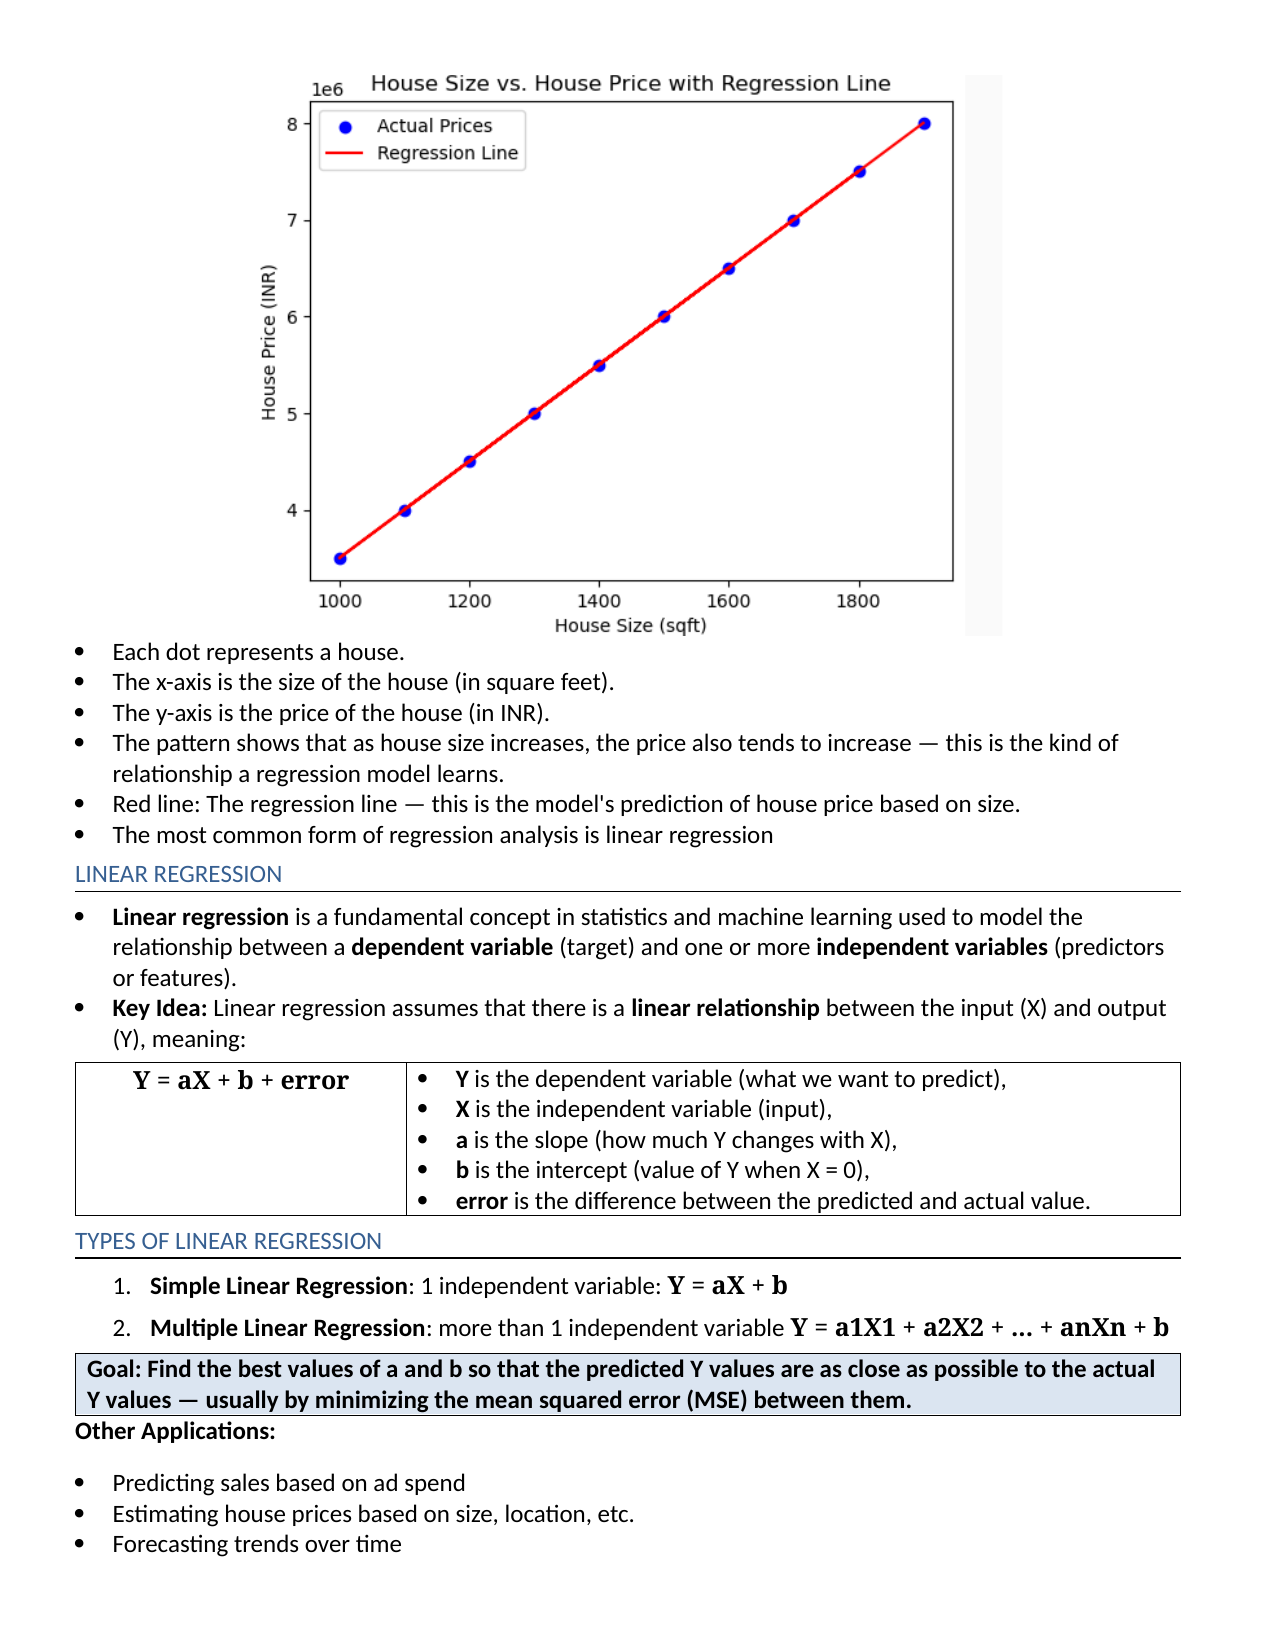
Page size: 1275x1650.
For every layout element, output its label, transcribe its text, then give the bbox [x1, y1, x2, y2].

list The pattern shows that as house size increases, the price also tends to increase — this is the kind of relationship a regression model learns. [75, 728, 1181, 789]
table_header Y is the dependent variable (what we want to predict), X is the independent variable (input), a is the slope (how much Y changes with X), b is the intercept (value of Y when X = 0), error is the difference between the predicted and actual value. [407, 1063, 1180, 1215]
list Simple Linear Regression: 1 independent variable: Y = aX + b [112, 1268, 1181, 1302]
picture [253, 75, 1003, 636]
table_header Y = aX + b + error [76, 1063, 406, 1215]
text Other Applications: [75, 1416, 1181, 1446]
list Linear regression is a fundamental concept in statistics and machine learning used to model the relationship between a dependent variable (target) and one or more independent variables (predictors or features). [75, 901, 1181, 992]
list The most common form of regression analysis is linear regression [75, 819, 1181, 850]
list Key Idea: Linear regression assumes that there is a linear relationship between the input (X) and output (Y), meaning: [75, 992, 1181, 1053]
subtitle LINEAR REGRESSION [75, 858, 1181, 891]
list Predicting sales based on ad spend [75, 1467, 1181, 1498]
list Estimating house prices based on size, location, etc. [75, 1498, 1181, 1528]
table_header Goal: Find the best values of a and b so that the predicted Y values are as close as possible to the actual Y values — usually by minimizing the mean squared error (MSE) between them. [76, 1354, 1180, 1414]
list The x-axis is the size of the house (in square feet). [75, 667, 1181, 697]
subtitle TYPES OF LINEAR REGRESSION [75, 1225, 1181, 1257]
list The y-axis is the price of the house (in INR). [75, 697, 1181, 728]
list Forecasting trends over time [75, 1528, 1181, 1559]
list Each dot represents a house. [75, 636, 1181, 667]
list Red line: The regression line — this is the model's prediction of house price based on size. [75, 789, 1181, 819]
list Multiple Linear Regression: more than 1 independent variable Y = a1X1 + a2X2 + ... + anXn + b [112, 1310, 1181, 1344]
